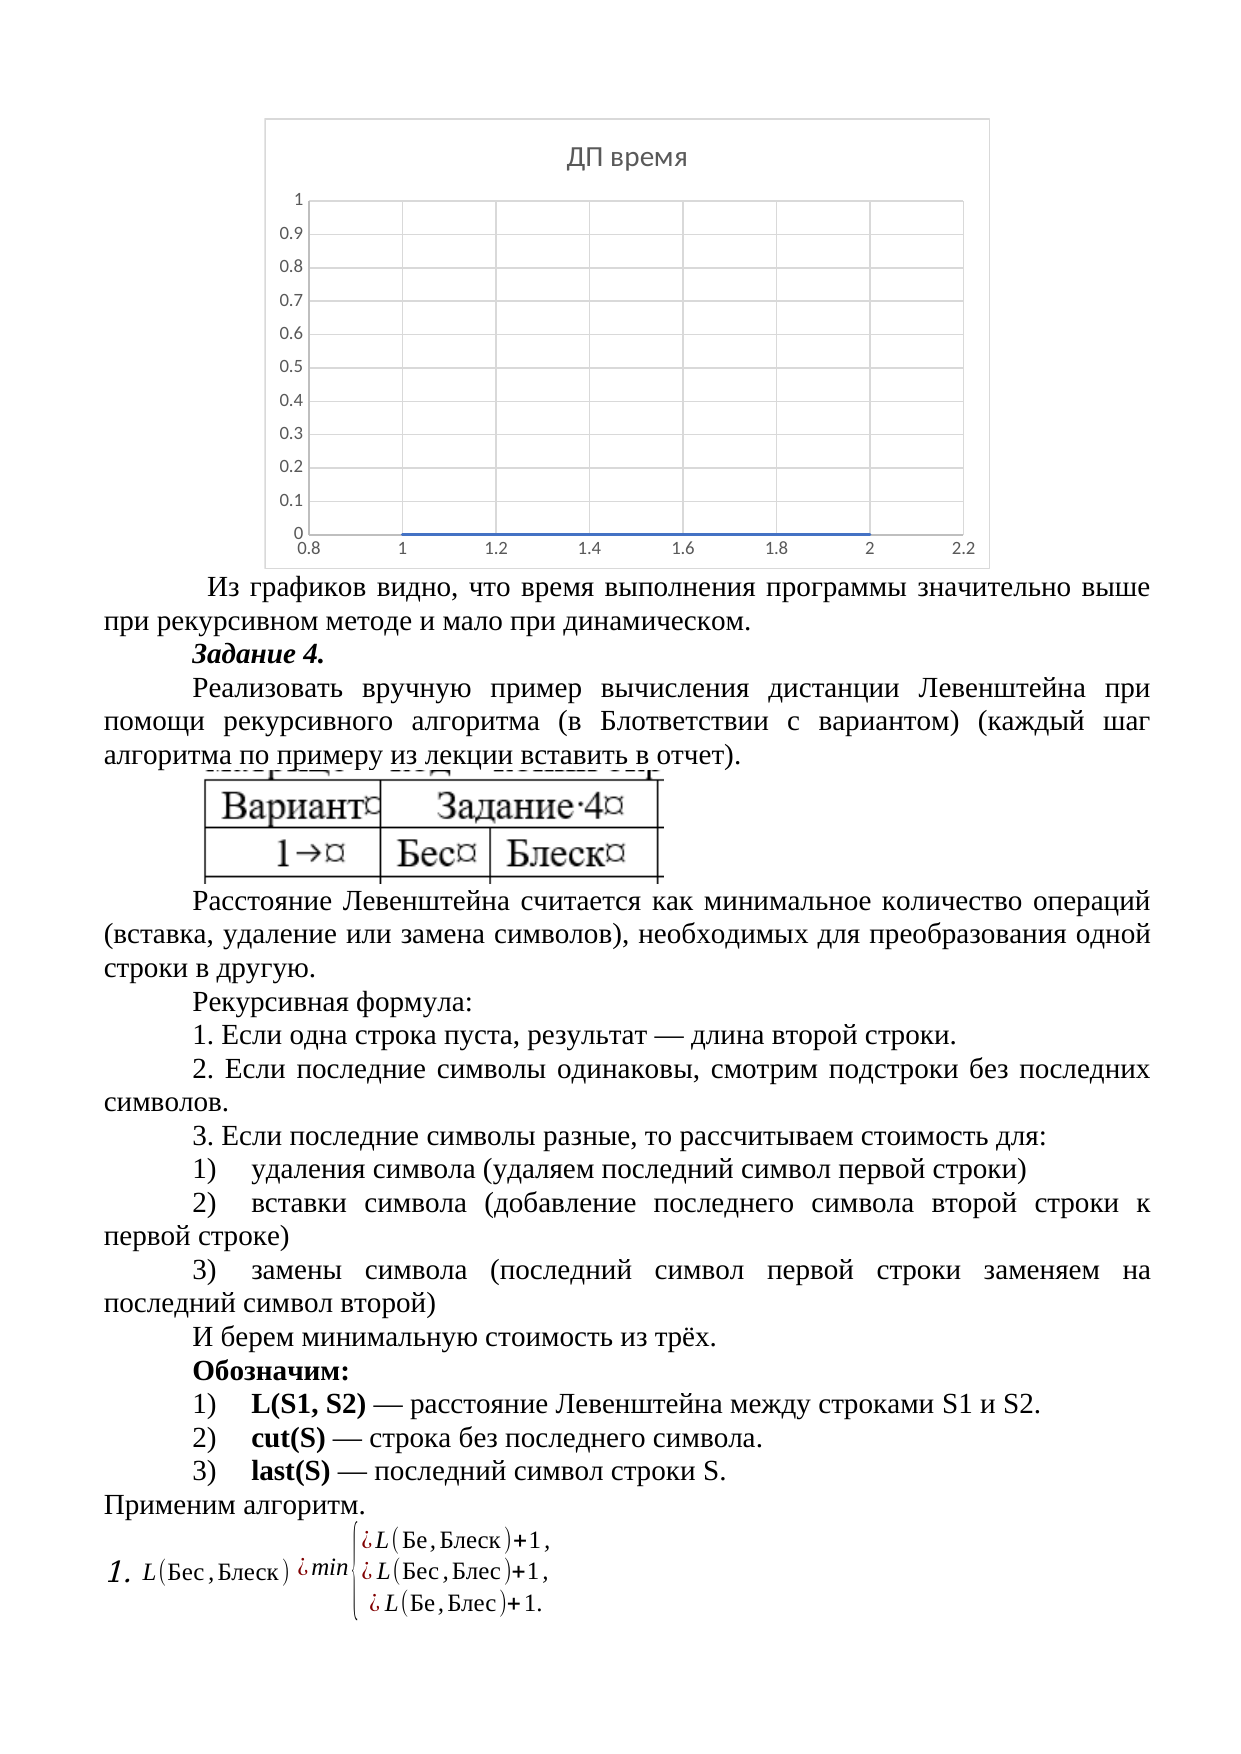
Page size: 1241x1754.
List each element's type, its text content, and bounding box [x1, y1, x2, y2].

text Реализовать вручную пример вычисления дистанции Левенштейна при помощи рекурсивного алгоритма (в Блответствии с вариантом) (каждый шаг алгоритма по примеру из лекции вставить в отчет). [103, 670, 1152, 771]
text Из графиков видно, что время выполнения программы значительно выше при рекурсивном методе и мало при динамическом. [103, 569, 1152, 636]
text И берем минимальную стоимость из трёх. [103, 1319, 1152, 1353]
list вставки символа (добавление последнего символа второй строки к первой строке) [103, 1185, 1152, 1252]
text Расстояние Левенштейна считается как минимальное количество операций (вставка, удаление или замена символов), необходимых для преобразования одной строки в другую. [103, 883, 1152, 984]
text Рекурсивная формула: [103, 984, 1152, 1017]
text 1. Если одна строка пуста, результат — длина второй строки. [103, 1017, 1152, 1051]
text Применим алгоритм. [103, 1487, 1152, 1520]
text 3. Если последние символы разные, то рассчитываем стоимость для: [103, 1118, 1152, 1151]
text Задание 4. [103, 636, 1152, 670]
list last(S) — последний символ строки S. [103, 1453, 1152, 1487]
picture [192, 770, 664, 884]
text Обозначим: [103, 1353, 1152, 1386]
list cut(S) — строка без последнего символа. [103, 1420, 1152, 1453]
list удаления символа (удаляем последний символ первой строки) [103, 1151, 1152, 1185]
list L(S1, S2) — расстояние Левенштейна между строками S1 и S2. [103, 1386, 1152, 1420]
text 2. Если последние символы одинаковы, смотрим подстроки без последних символов. [103, 1051, 1152, 1118]
list замены символа (последний символ первой строки заменяем на последний символ второй) [103, 1252, 1152, 1319]
